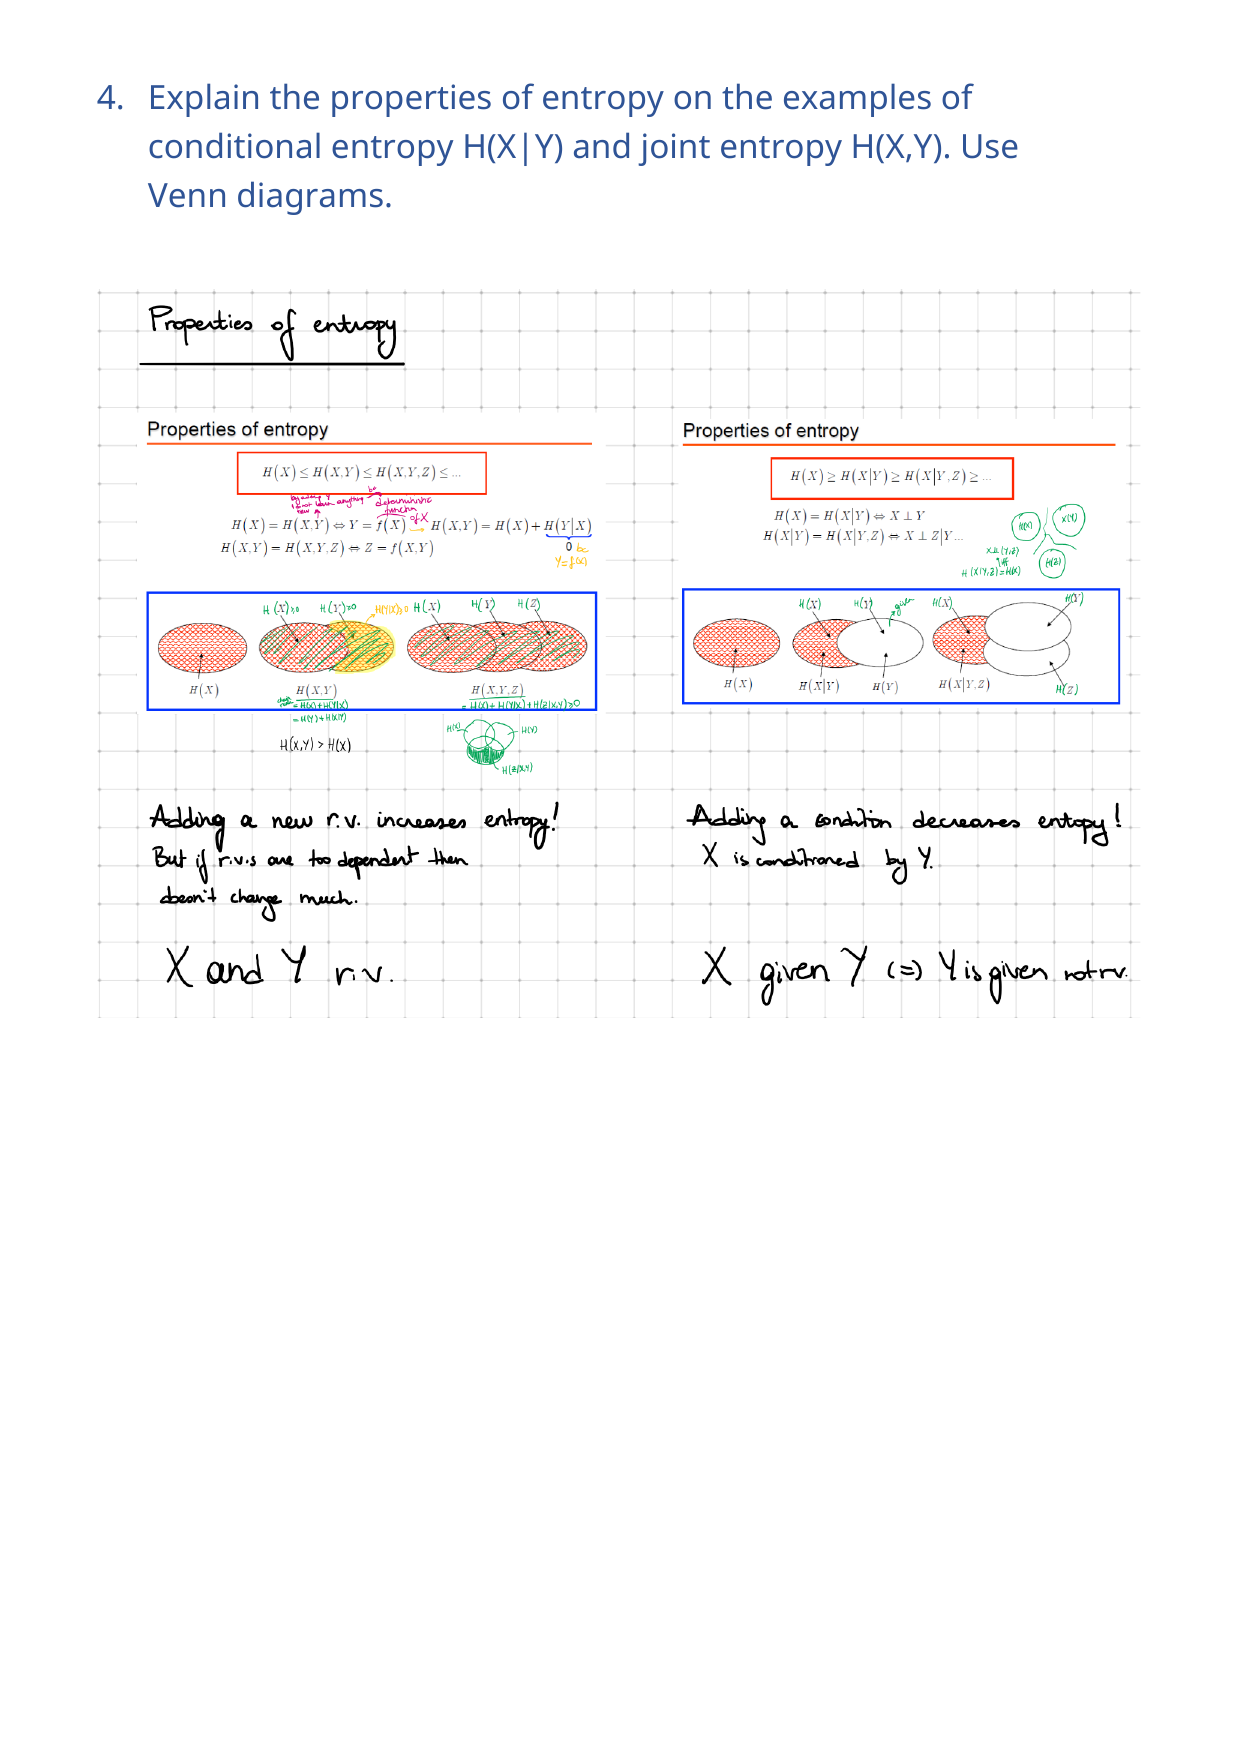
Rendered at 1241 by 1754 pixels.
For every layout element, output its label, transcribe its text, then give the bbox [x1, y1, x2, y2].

picture [97, 289, 1141, 1018]
subtitle Explain the properties of entropy on the examples of conditional entropy H(X|Y) and joint entropy H(X,Y). Use Venn diagrams. [97, 74, 1090, 217]
